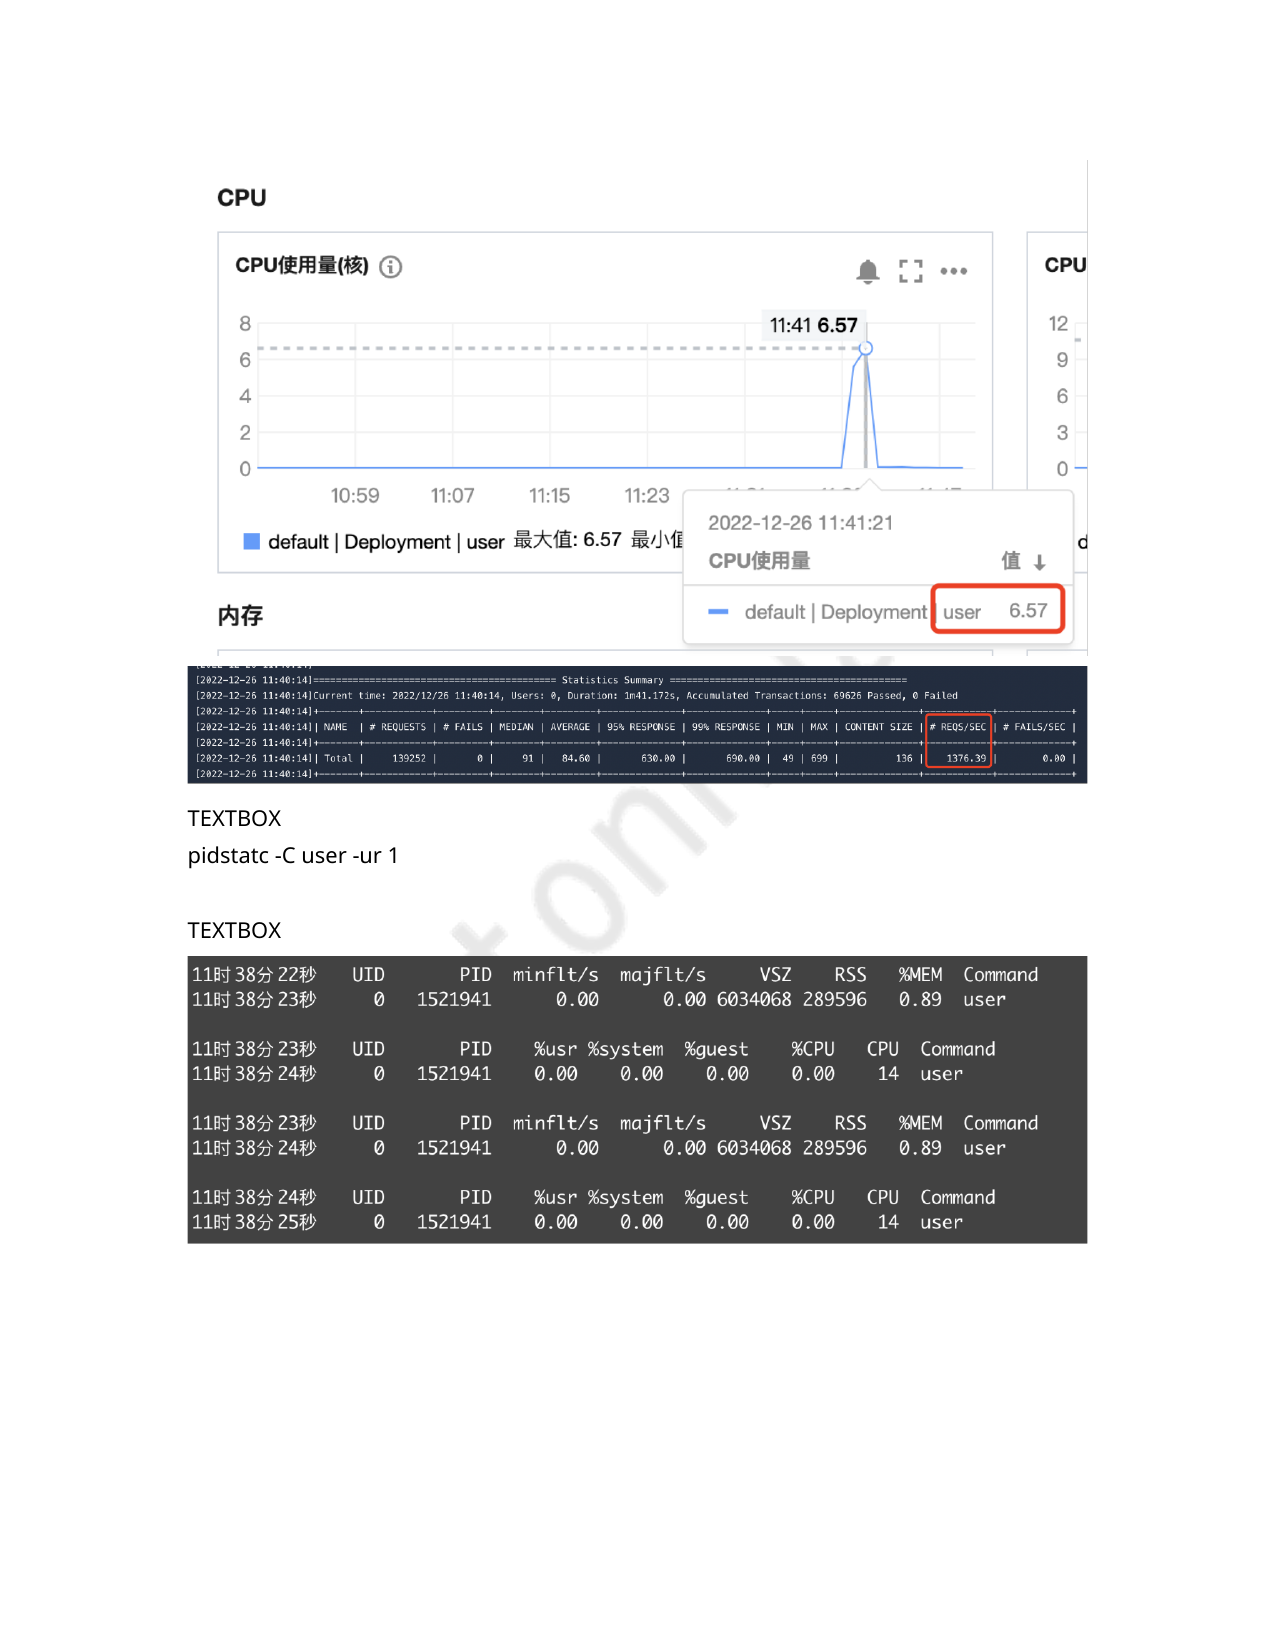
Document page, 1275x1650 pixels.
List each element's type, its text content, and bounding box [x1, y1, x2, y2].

text TEXTBOX pidstatc -C user -ur 1 TEXTBOX [187, 784, 1087, 945]
